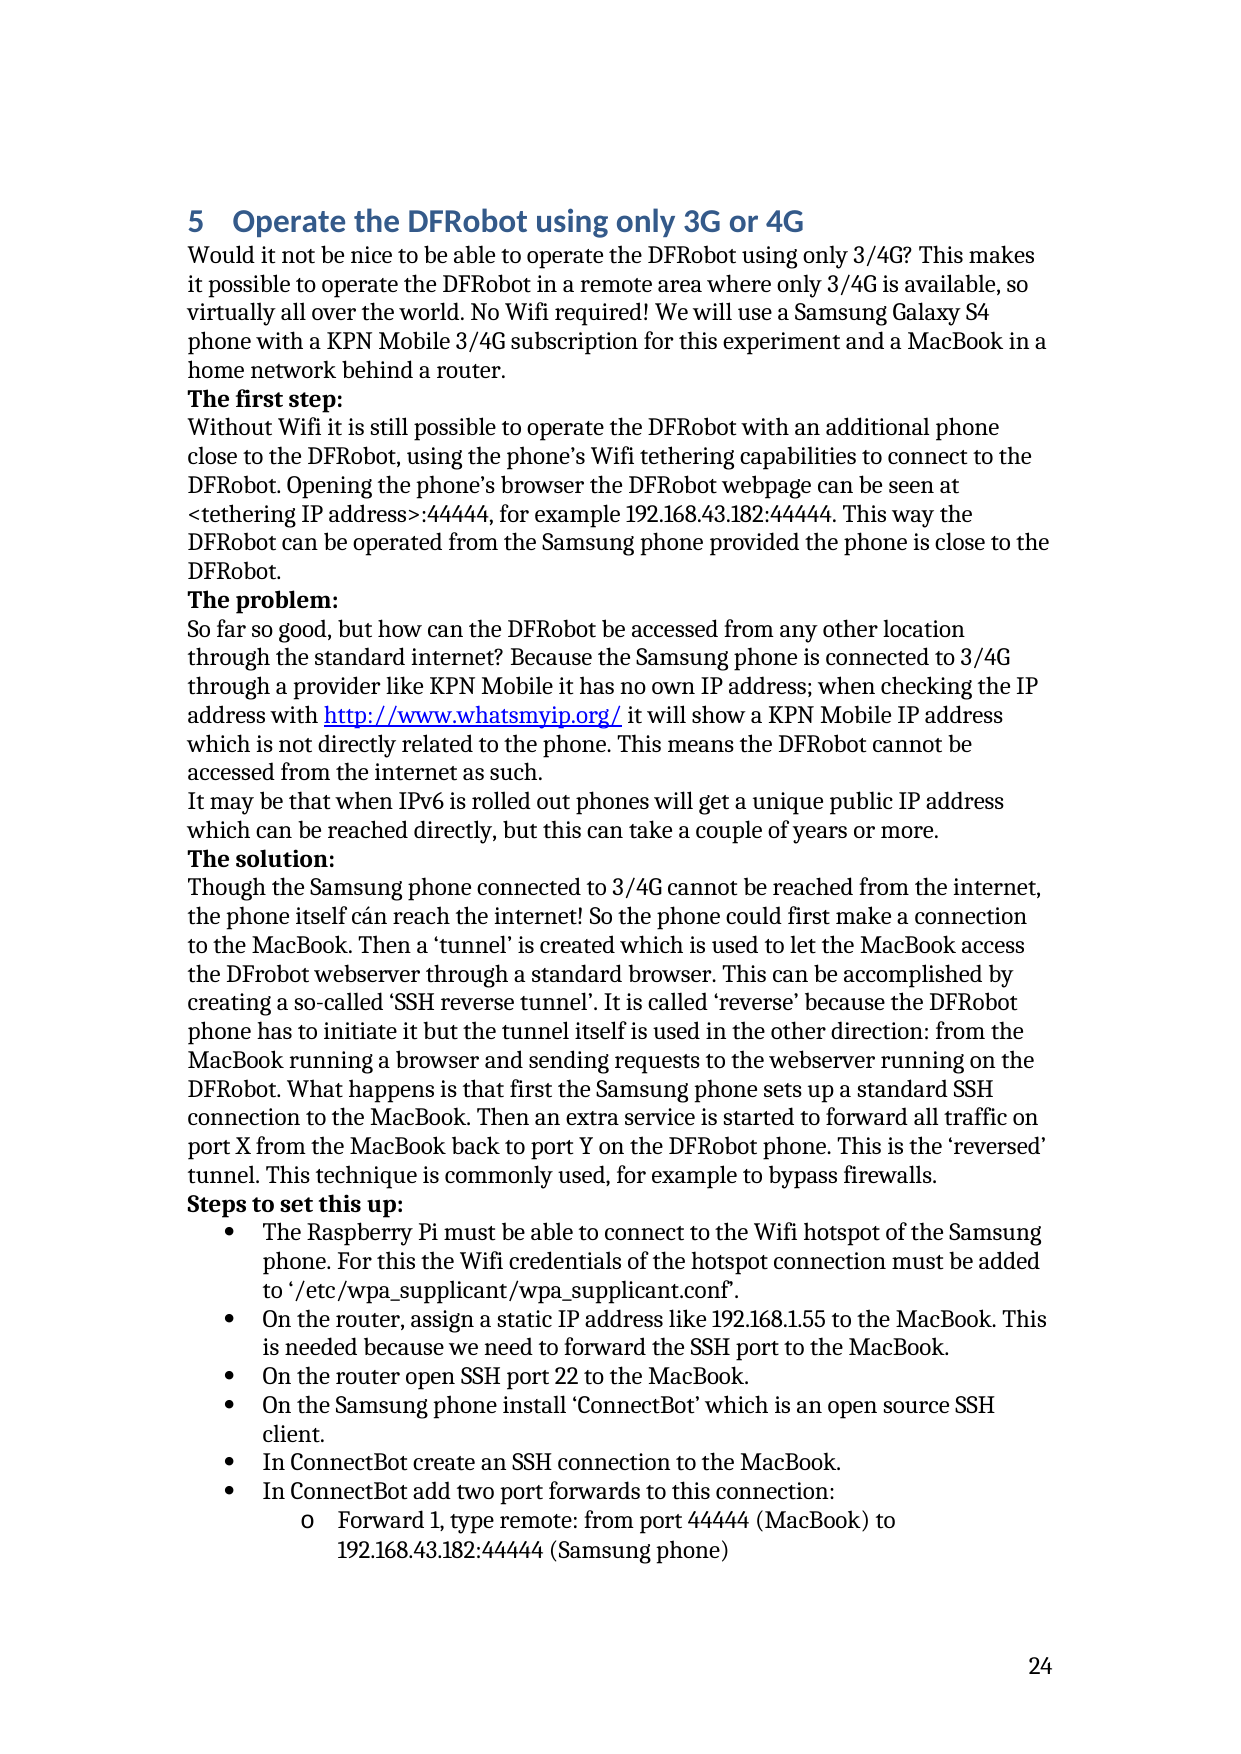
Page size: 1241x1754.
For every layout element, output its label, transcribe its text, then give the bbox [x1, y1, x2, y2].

list On the Samsung phone install ‘ConnectBot’ which is an open source SSH client. [225, 1391, 1053, 1448]
list In ConnectBot create an SSH connection to the MacBook. [225, 1448, 1053, 1477]
text Would it not be nice to be able to operate the DFRobot using only 3/4G? This makes it possible to operate the DFRobot in a remote area where only 3/4G is available, so virtually all over the world. No Wifi required! We will use a Samsung Galaxy S4 phone with a KPN Mobile 3/4G subscription for this experiment and a MacBook in a home network behind a router. [187, 241, 1053, 384]
list In ConnectBot add two port forwards to this connection: [225, 1477, 1053, 1506]
list On the router, assign a static IP address like 192.168.1.55 to the MacBook. This is needed because we need to forward the SSH port to the MacBook. [225, 1304, 1053, 1362]
list On the router open SSH port 22 to the MacBook. [225, 1362, 1053, 1391]
subtitle Operate the DFRobot using only 3G or 4G [187, 200, 1053, 241]
text The first step: Without Wifi it is still possible to operate the DFRobot with an additional phone close to the DFRobot, using the phone’s Wifi tethering capabilities to connect to the DFRobot. Opening the phone’s browser the DFRobot webpage can be seen at <tethering IP address>:44444, for example 192.168.43.182:44444. This way the DFRobot can be operated from the Samsung phone provided the phone is close to the DFRobot. The problem: So far so good, but how can the DFRobot be accessed from any other location through the standard internet? Because the Samsung phone is connected to 3/4G through a provider like KPN Mobile it has no own IP address; when checking the IP address with http://www.whatsmyip.org/ it will show a KPN Mobile IP address which is not directly related to the phone. This means the DFRobot cannot be accessed from the internet as such. It may be that when IPv6 is rolled out phones will get a unique public IP address which can be reached directly, but this can take a couple of years or more. The solution: Though the Samsung phone connected to 3/4G cannot be reached from the internet, the phone itself cán reach the internet! So the phone could first make a connection to the MacBook. Then a ‘tunnel’ is created which is used to let the MacBook access the DFrobot webserver through a standard browser. This can be accomplished by creating a so-called ‘SSH reverse tunnel’. It is called ‘reverse’ because the DFRobot phone has to initiate it but the tunnel itself is used in the other direction: from the MacBook running a browser and sending requests to the webserver running on the DFRobot. What happens is that first the Samsung phone sets up a standard SSH connection to the MacBook. Then an extra service is started to forward all traffic on port X from the MacBook back to port Y on the DFRobot phone. This is the ‘reversed’ tunnel. This technique is commonly used, for example to bypass firewalls. Steps to set this up: [187, 384, 1053, 1218]
list The Raspberry Pi must be able to connect to the Wifi hotspot of the Samsung phone. For this the Wifi credentials of the hotspot connection must be added to ‘/etc/wpa_supplicant/wpa_supplicant.conf’. [225, 1218, 1053, 1304]
list Forward 1, type remote: from port 44444 (MacBook) to 192.168.43.182:44444 (Samsung phone) [300, 1506, 1053, 1564]
